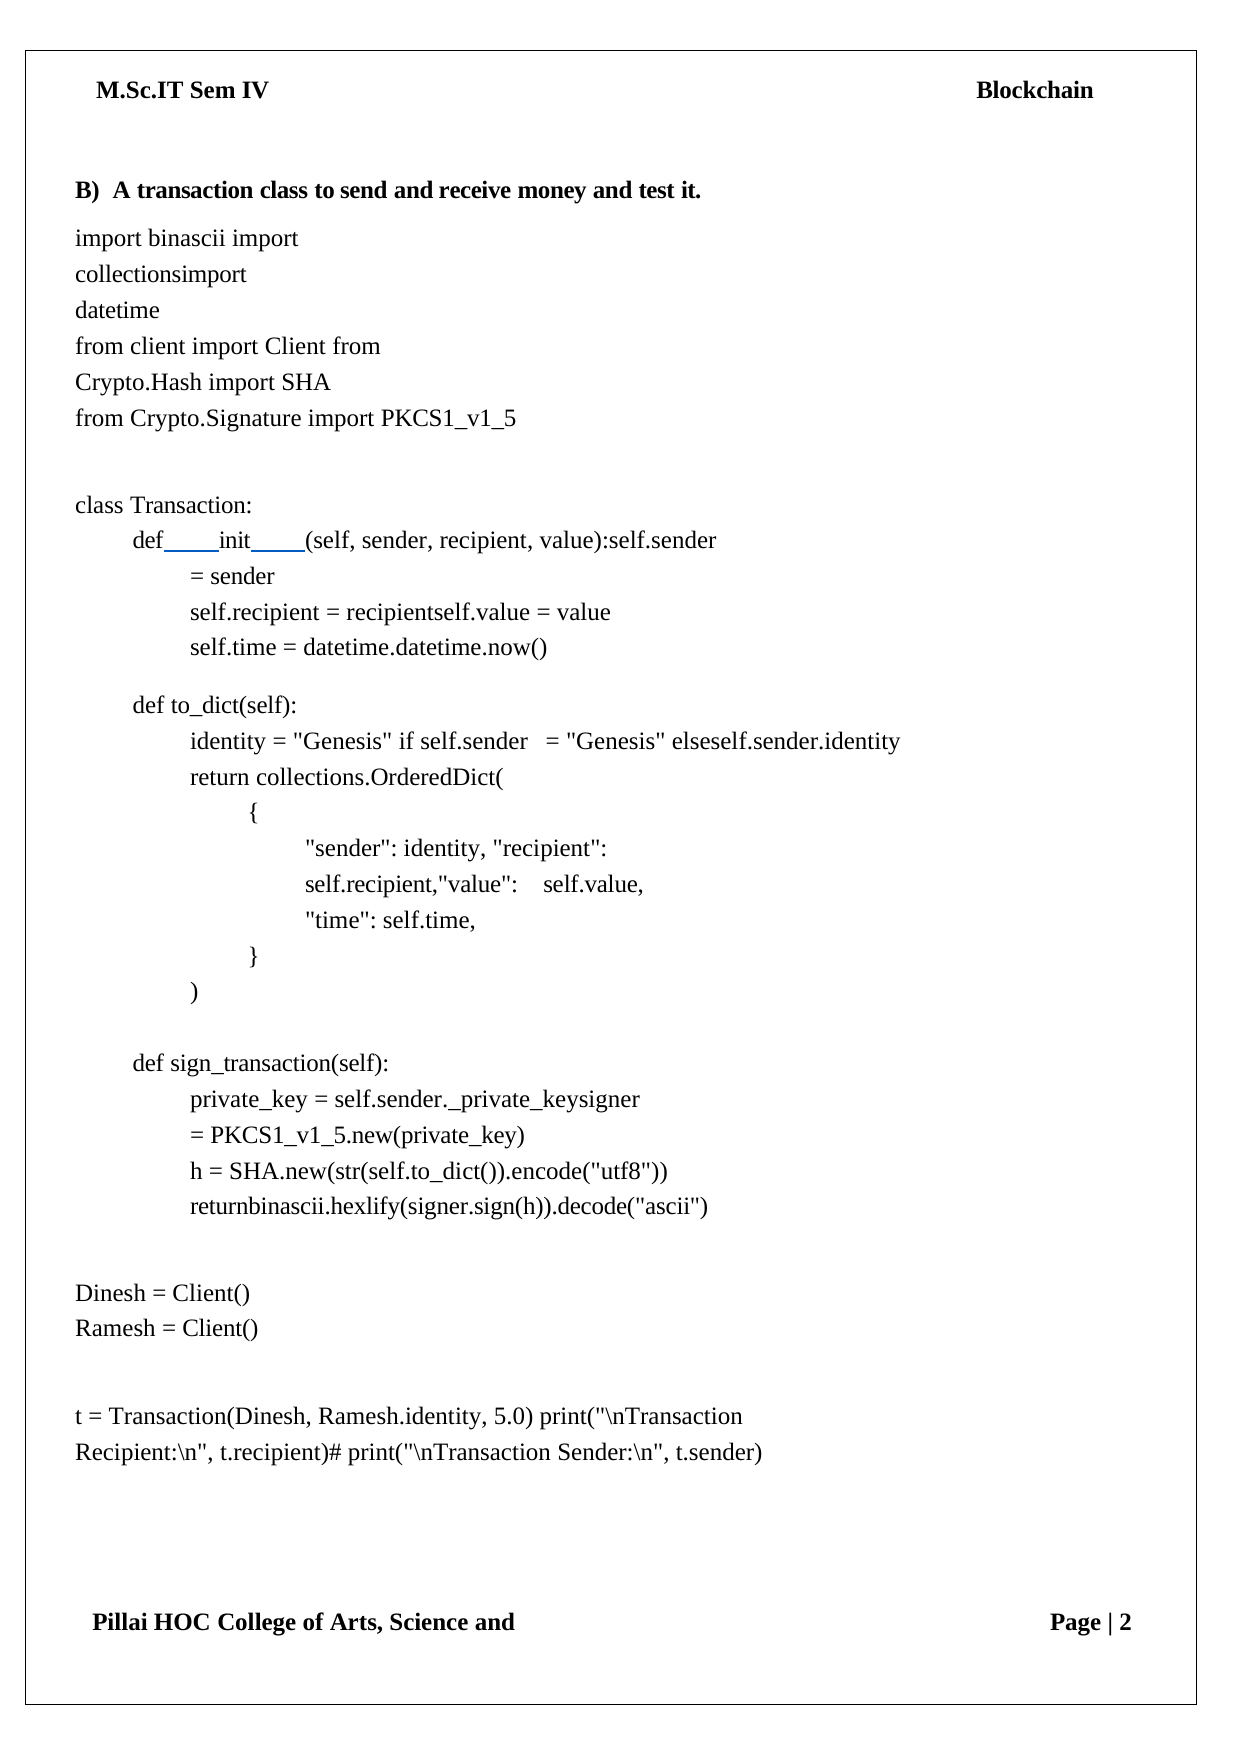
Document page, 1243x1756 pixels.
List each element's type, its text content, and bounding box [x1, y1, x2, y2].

text identity = "Genesis" if self.sender = "Genesis" elseself.sender.identity return collections.OrderedDict( [190, 726, 901, 791]
text ) [190, 976, 1196, 1005]
text private_key = self.sender._private_keysigner = PKCS1_v1_5.new(private_key) [190, 1084, 657, 1149]
text from Crypto.Signature import PKCS1_v1_5 [75, 403, 1196, 431]
text } [247, 941, 1196, 969]
text def init (self, sender, recipient, value):self.sender = sender [132, 525, 735, 590]
text def to_dict(self): [132, 690, 1196, 719]
text import binascii import collectionsimport datetime [75, 223, 324, 323]
text from client import Client from Crypto.Hash import SHA [75, 331, 384, 395]
text self.recipient = recipientself.value = value self.time = datetime.datetime.now() [190, 597, 647, 661]
text { [247, 798, 1196, 826]
text class Transaction: [75, 490, 1196, 518]
text t = Transaction(Dinesh, Ramesh.identity, 5.0) print("\nTransaction Recipient:\n", t.recipient)# print("\nTransaction Sender:\n", t.sender) [75, 1401, 856, 1466]
list A transaction class to send and receive money and test it. [75, 175, 1196, 204]
text "sender": identity, "recipient": self.recipient,"value": self.value, "time": self.time, [305, 833, 647, 934]
text def sign_transaction(self): [132, 1048, 1196, 1077]
text Dinesh = Client() Ramesh = Client() [75, 1278, 324, 1342]
text h = SHA.new(str(self.to_dict()).encode("utf8")) returnbinascii.hexlify(signer.sign(h)).decode("ascii") [190, 1156, 901, 1220]
